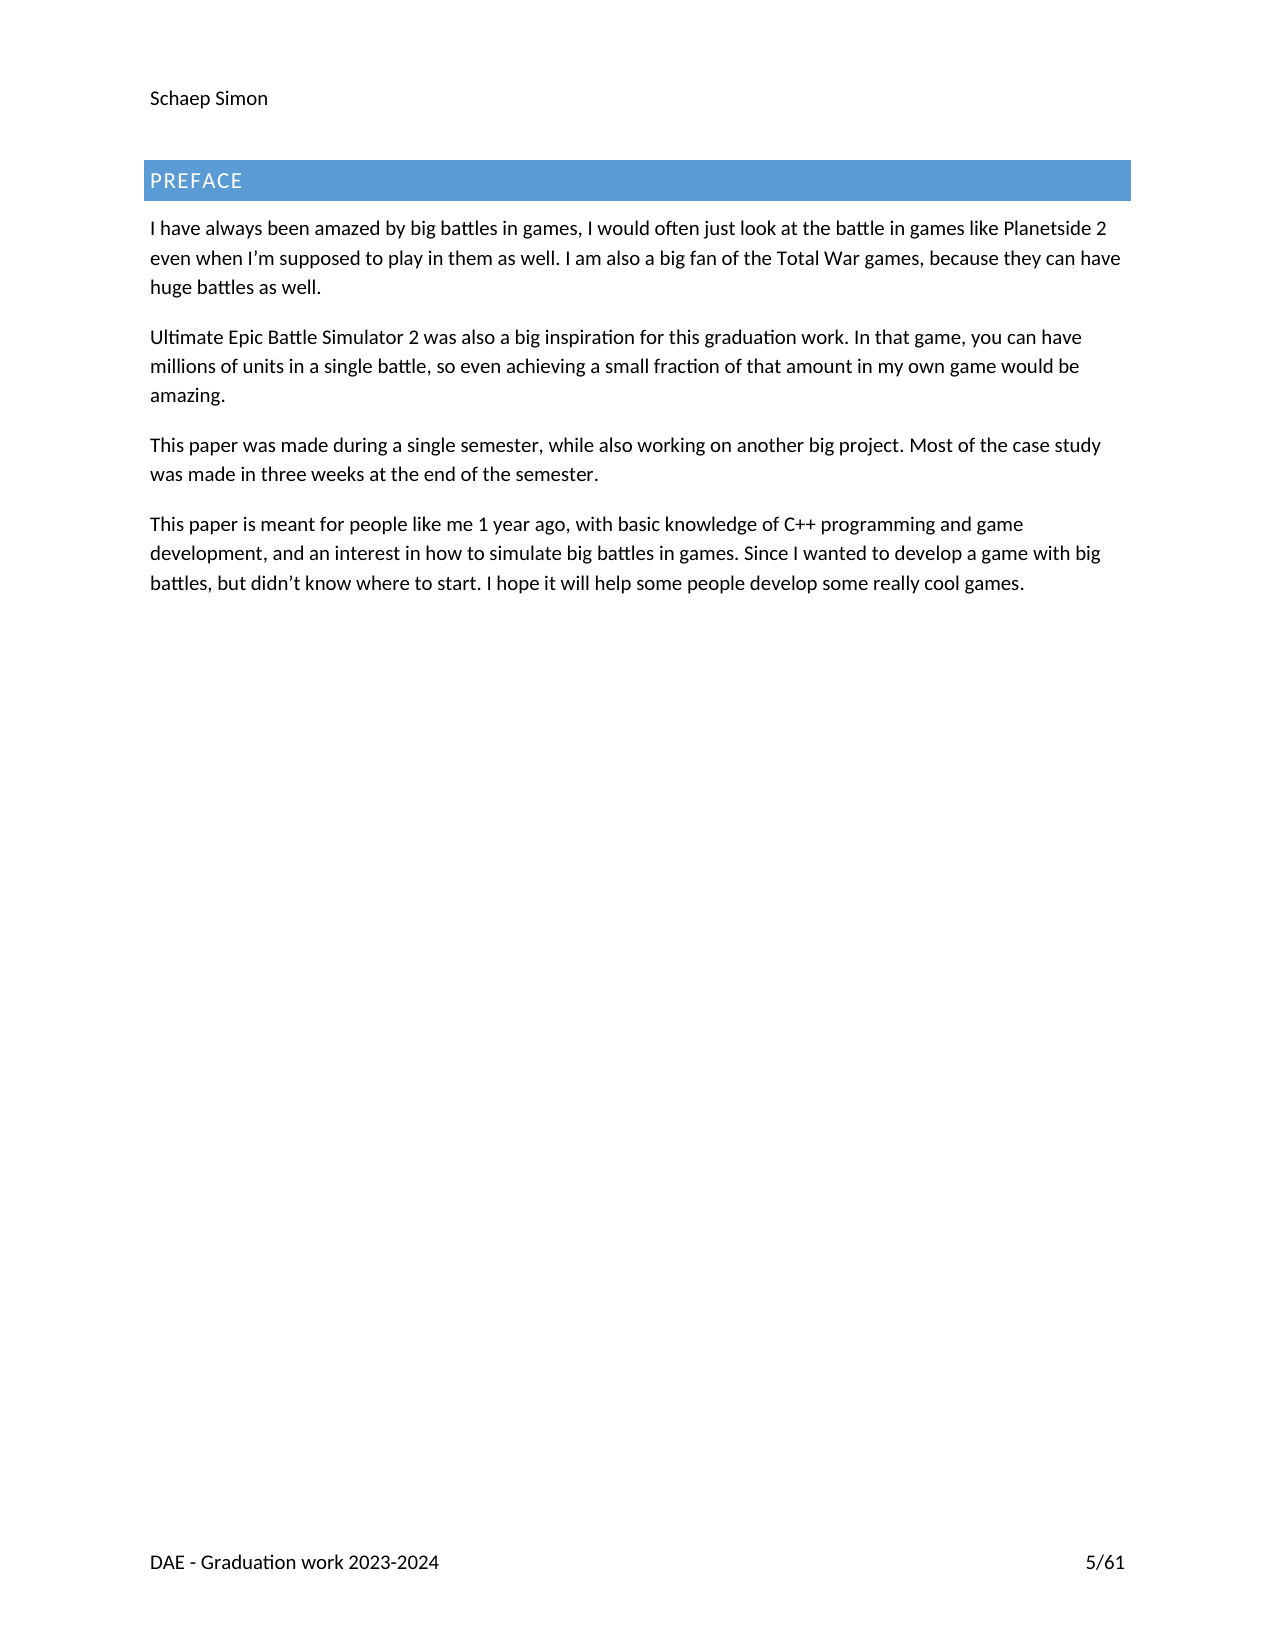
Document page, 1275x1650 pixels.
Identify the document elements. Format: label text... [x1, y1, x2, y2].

subtitle Preface [150, 167, 1125, 195]
text I have always been amazed by big battles in games, I would often just look at the battle in games like Planetside 2 even when I’m supposed to play in them as well. I am also a big fan of the Total War games, because they can have huge battles as well. [150, 216, 1125, 299]
text Ultimate Epic Battle Simulator 2 was also a big inspiration for this graduation work. In that game, you can have millions of units in a single battle, so even achieving a small fraction of that amount in my own game would be amazing. [150, 324, 1125, 408]
text This paper is meant for people like me 1 year ago, with basic knowledge of C++ programming and game development, and an interest in how to simulate big battles in games. Since I wanted to develop a game with big battles, but didn’t know where to start. I hope it will help some people develop some really cool games. [150, 511, 1125, 595]
text This paper was made during a single semester, while also working on another big project. Most of the case study was made in three weeks at the end of the semester. [150, 432, 1125, 487]
